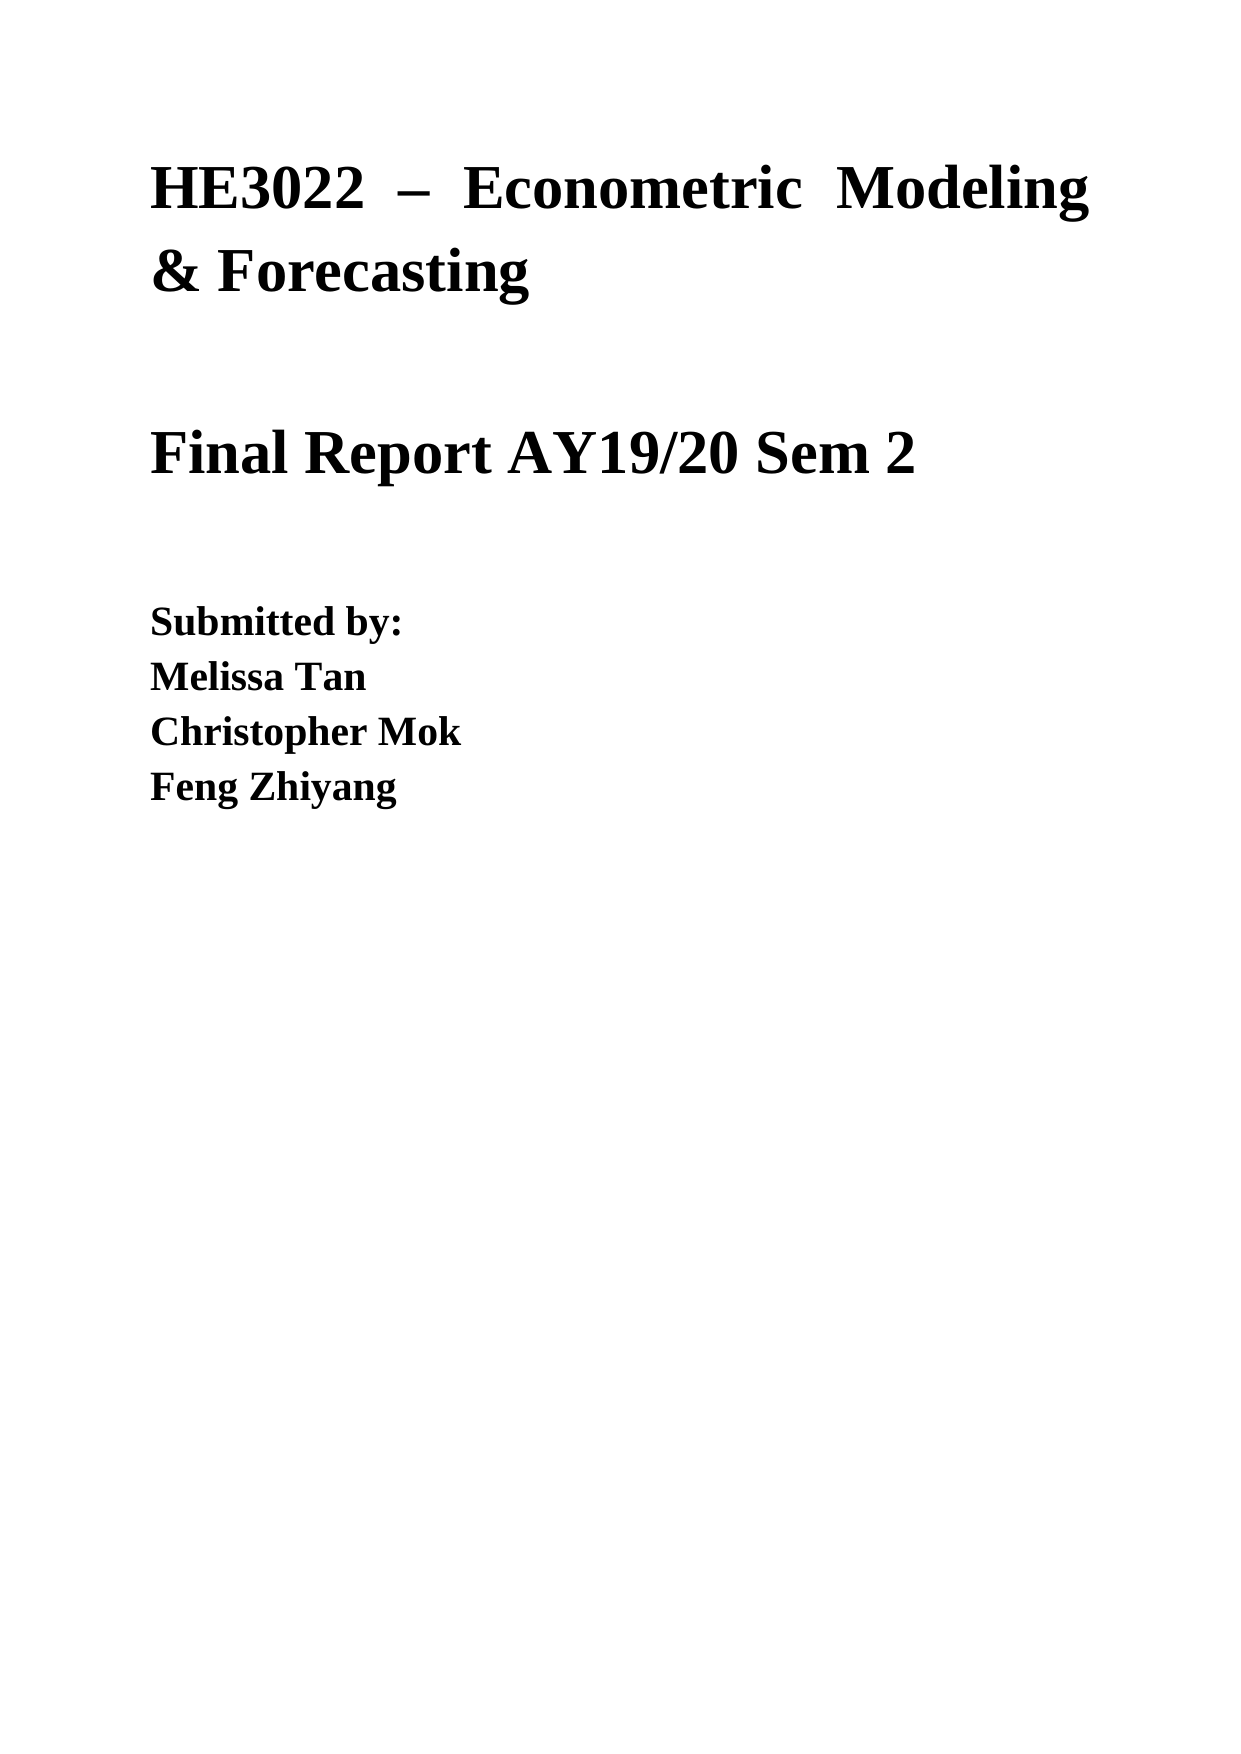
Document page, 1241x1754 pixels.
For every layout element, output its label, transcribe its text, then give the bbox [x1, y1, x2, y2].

text Final Report AY19/20 Sem 2 [150, 414, 1090, 487]
text Submitted by: [150, 596, 1090, 644]
text HE3022 – Econometric Modeling & Forecasting [150, 150, 1090, 305]
text Christopher Mok [150, 707, 1090, 754]
text Melissa Tan [150, 652, 1090, 699]
text Feng Zhiyang [150, 762, 1090, 810]
